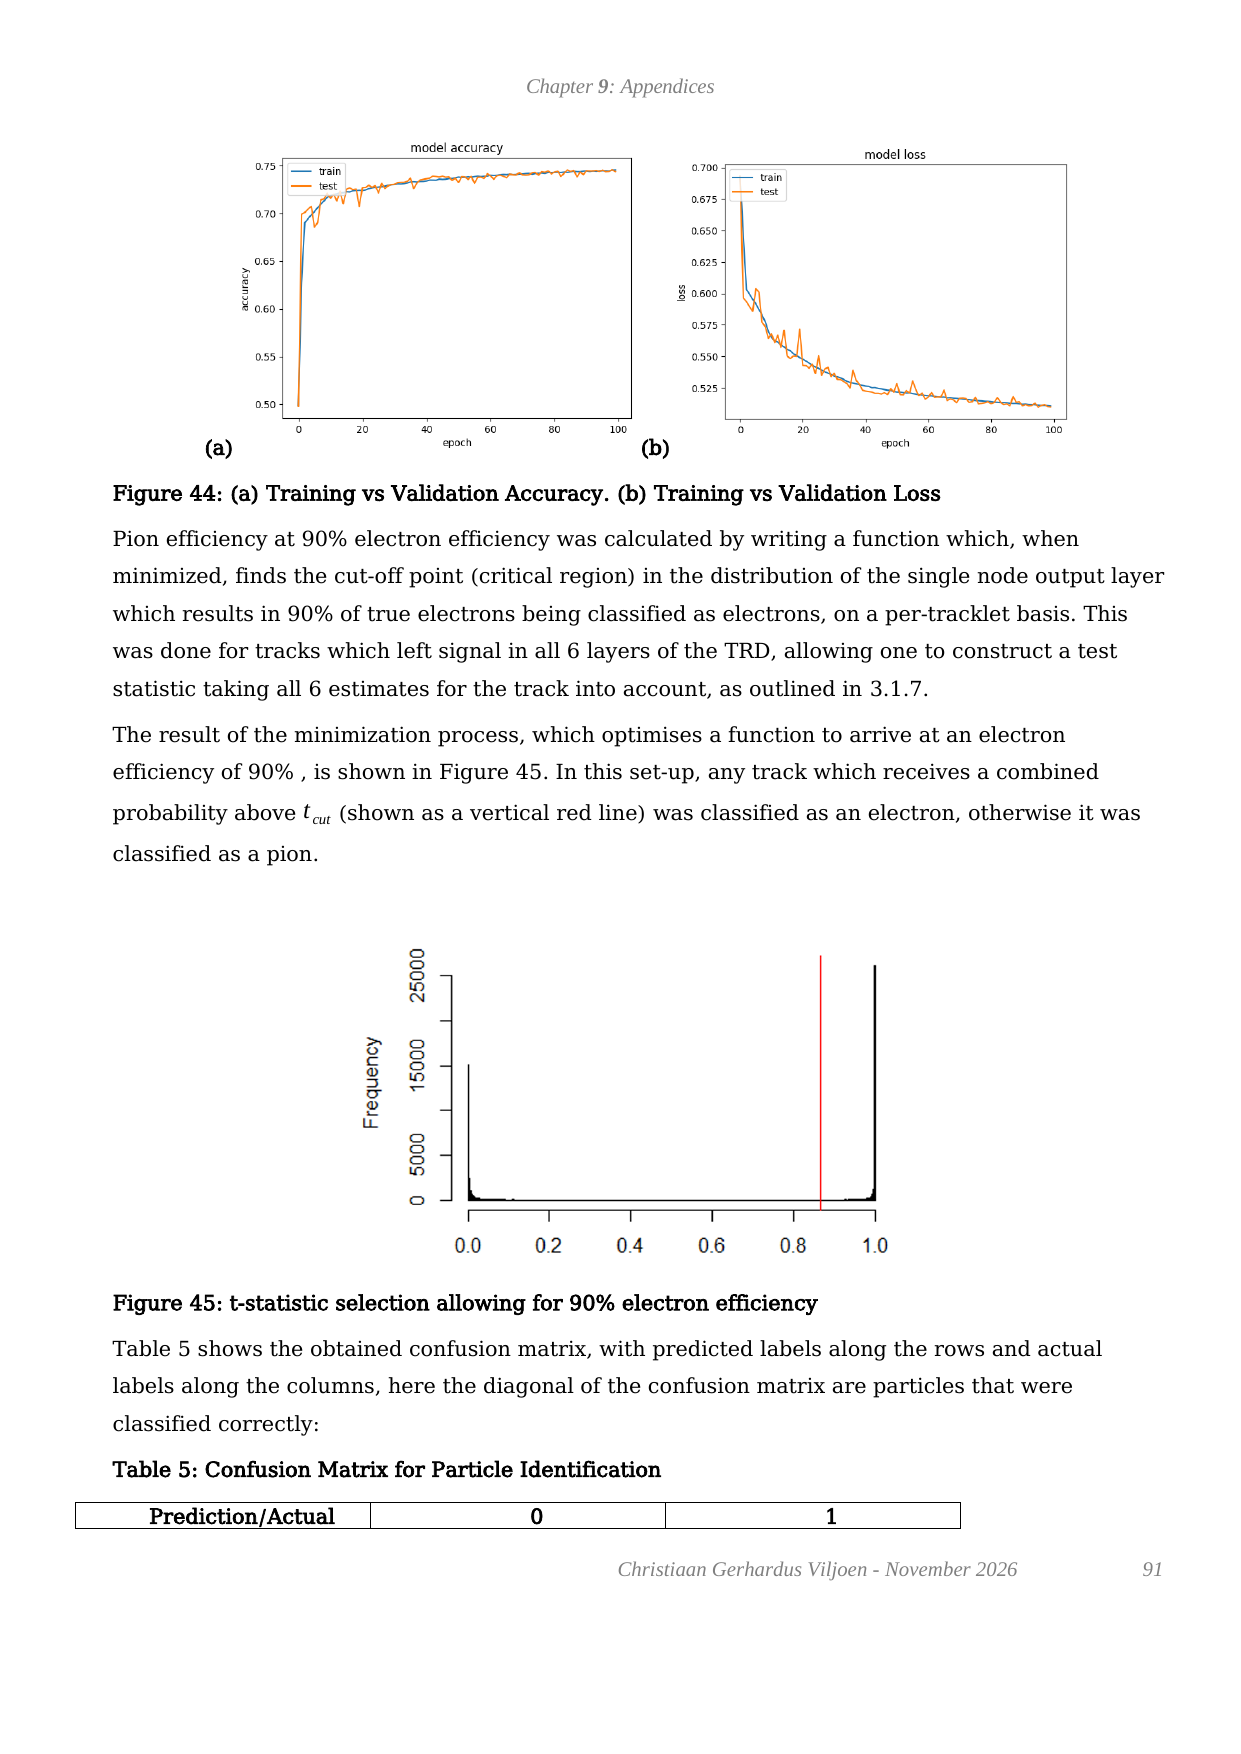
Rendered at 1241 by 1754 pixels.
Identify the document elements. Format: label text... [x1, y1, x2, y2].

table_header 1 [666, 1503, 960, 1528]
text The result of the minimization process, which optimises a function to arrive at an electron efficiency of 90% , is shown in Figure 42. In this set-up, any track which receives a combined probability above (shown as a vertical red line) was classified as an electron, otherwise it was classified as a pion. [112, 722, 1165, 865]
text Figure 45: t-statistic selection allowing for 90% electron efficiency [112, 1289, 1165, 1314]
text Pion efficiency at 90% electron efficiency was calculated by writing a function which, when minimized, finds the cut-off point (critical region) in the distribution of the single node output layer which results in 90% of true electrons being classified as electrons, on a per-tracklet basis. This was done for tracks which left signal in all 6 layers of the TRD, allowing one to construct a test statistic taking all 6 estimates for the track into account, as outlined in 3.1.7. [112, 526, 1165, 701]
picture [346, 932, 932, 1269]
text Table 5 shows the obtained confusion matrix, with predicted labels along the rows and actual labels along the columns, here the diagonal of the confusion matrix are particles that were classified correctly: [112, 1335, 1165, 1435]
picture [670, 142, 1075, 455]
text Table 5: Confusion Matrix for Particle Identification [112, 1456, 1165, 1481]
text Figure 44: (a) Training vs Validation Accuracy. (b) Training vs Validation Loss [112, 480, 1165, 505]
table_header 0 [371, 1503, 665, 1528]
table_header Prediction/Actual [76, 1503, 370, 1528]
picture [233, 135, 640, 455]
